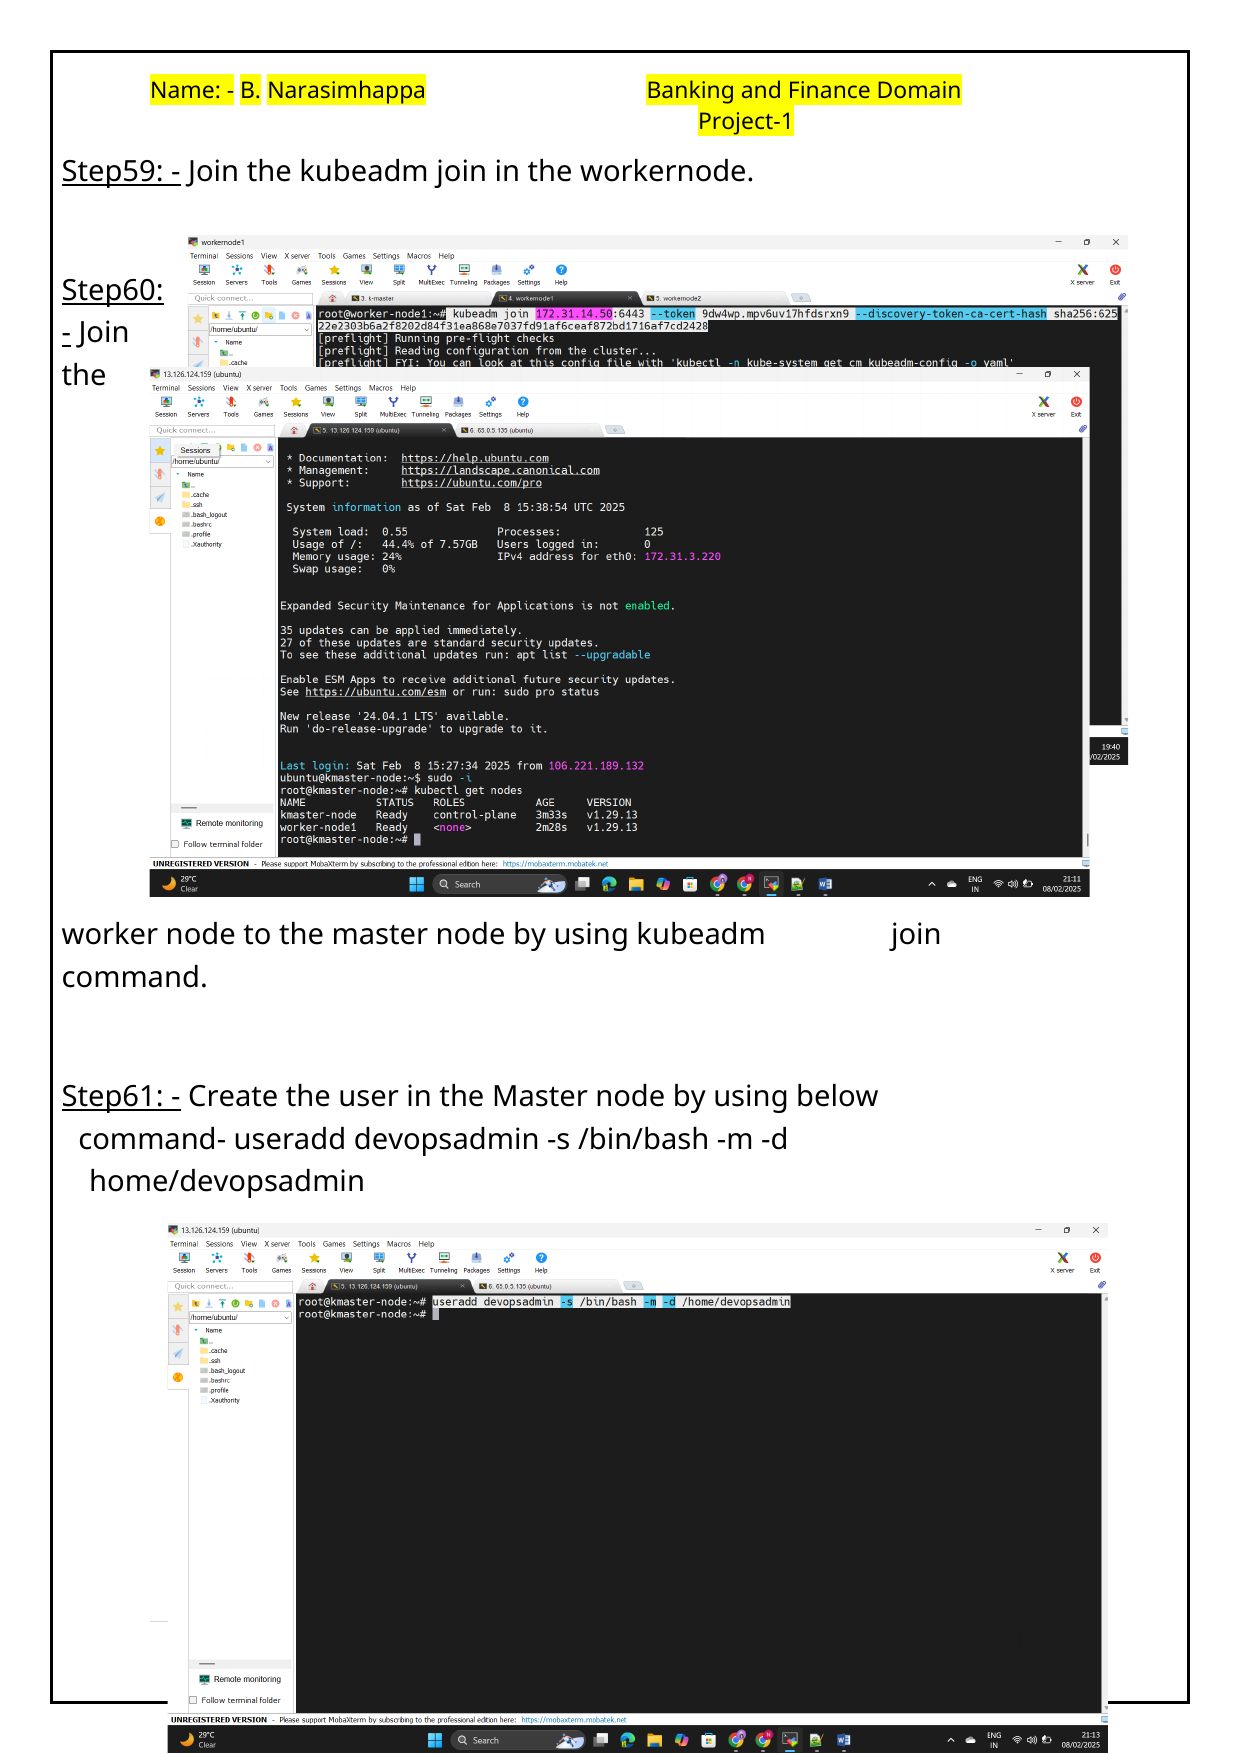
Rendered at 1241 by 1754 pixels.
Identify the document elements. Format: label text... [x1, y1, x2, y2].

text Step59: - Join the kubeadm join in the workernode. [61, 150, 1093, 190]
text Step61: - Create the user in the Master node by using below ++++++command- useradd devopsadmin -s /bin/bash -m -d +++++++/home/devopsadmin [61, 1075, 1093, 1200]
picture [167, 1223, 1107, 1752]
picture [149, 235, 1127, 896]
